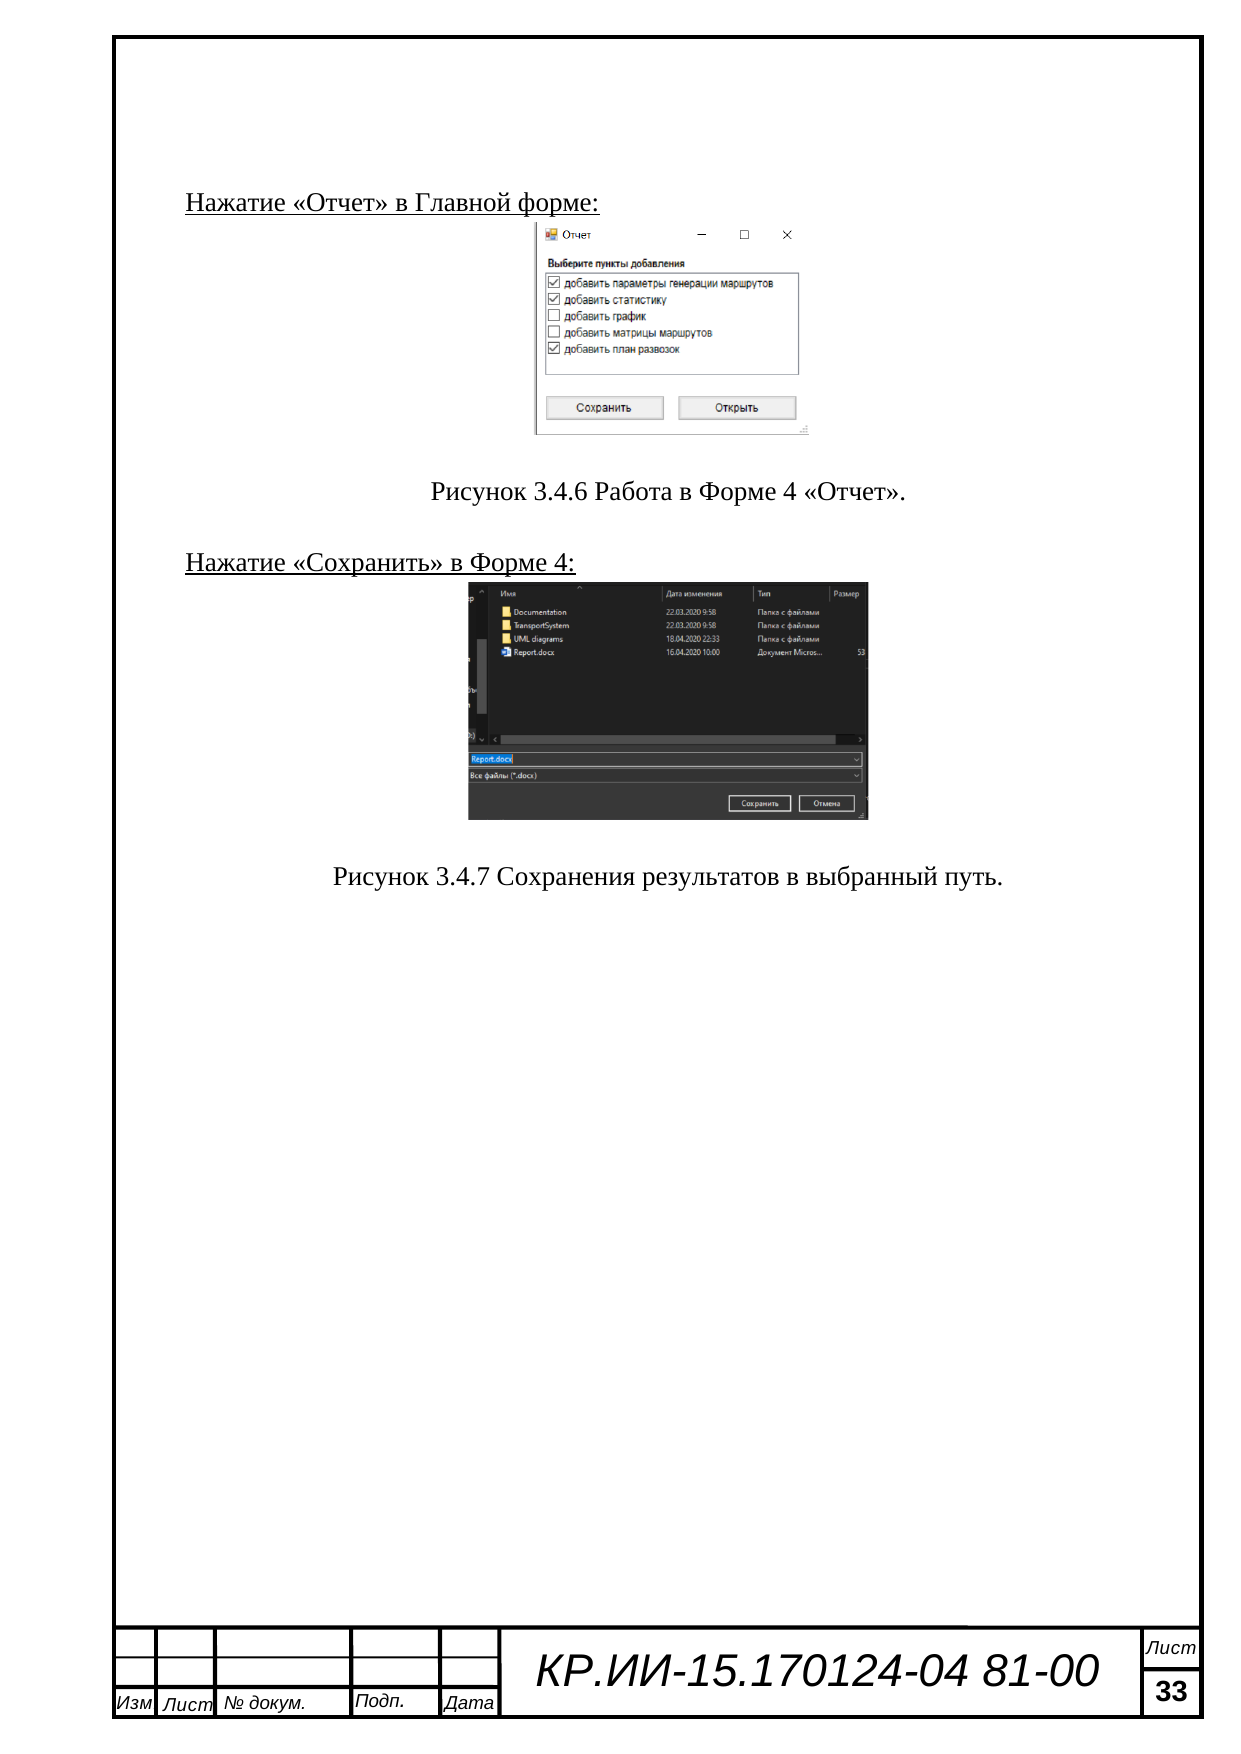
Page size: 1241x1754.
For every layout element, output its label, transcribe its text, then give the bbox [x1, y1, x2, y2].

picture [468, 582, 869, 820]
list Нажатие «Сохранить» в Форме 4: [185, 546, 1152, 577]
list Рисунок 3.4.7 Сохранения результатов в выбранный путь. [185, 860, 1152, 891]
list Нажатие «Отчет» в Главной форме: [185, 186, 1152, 218]
list Рисунок 3.4.6 Работа в Форме 4 «Отчет». [185, 475, 1152, 506]
picture [533, 222, 809, 435]
